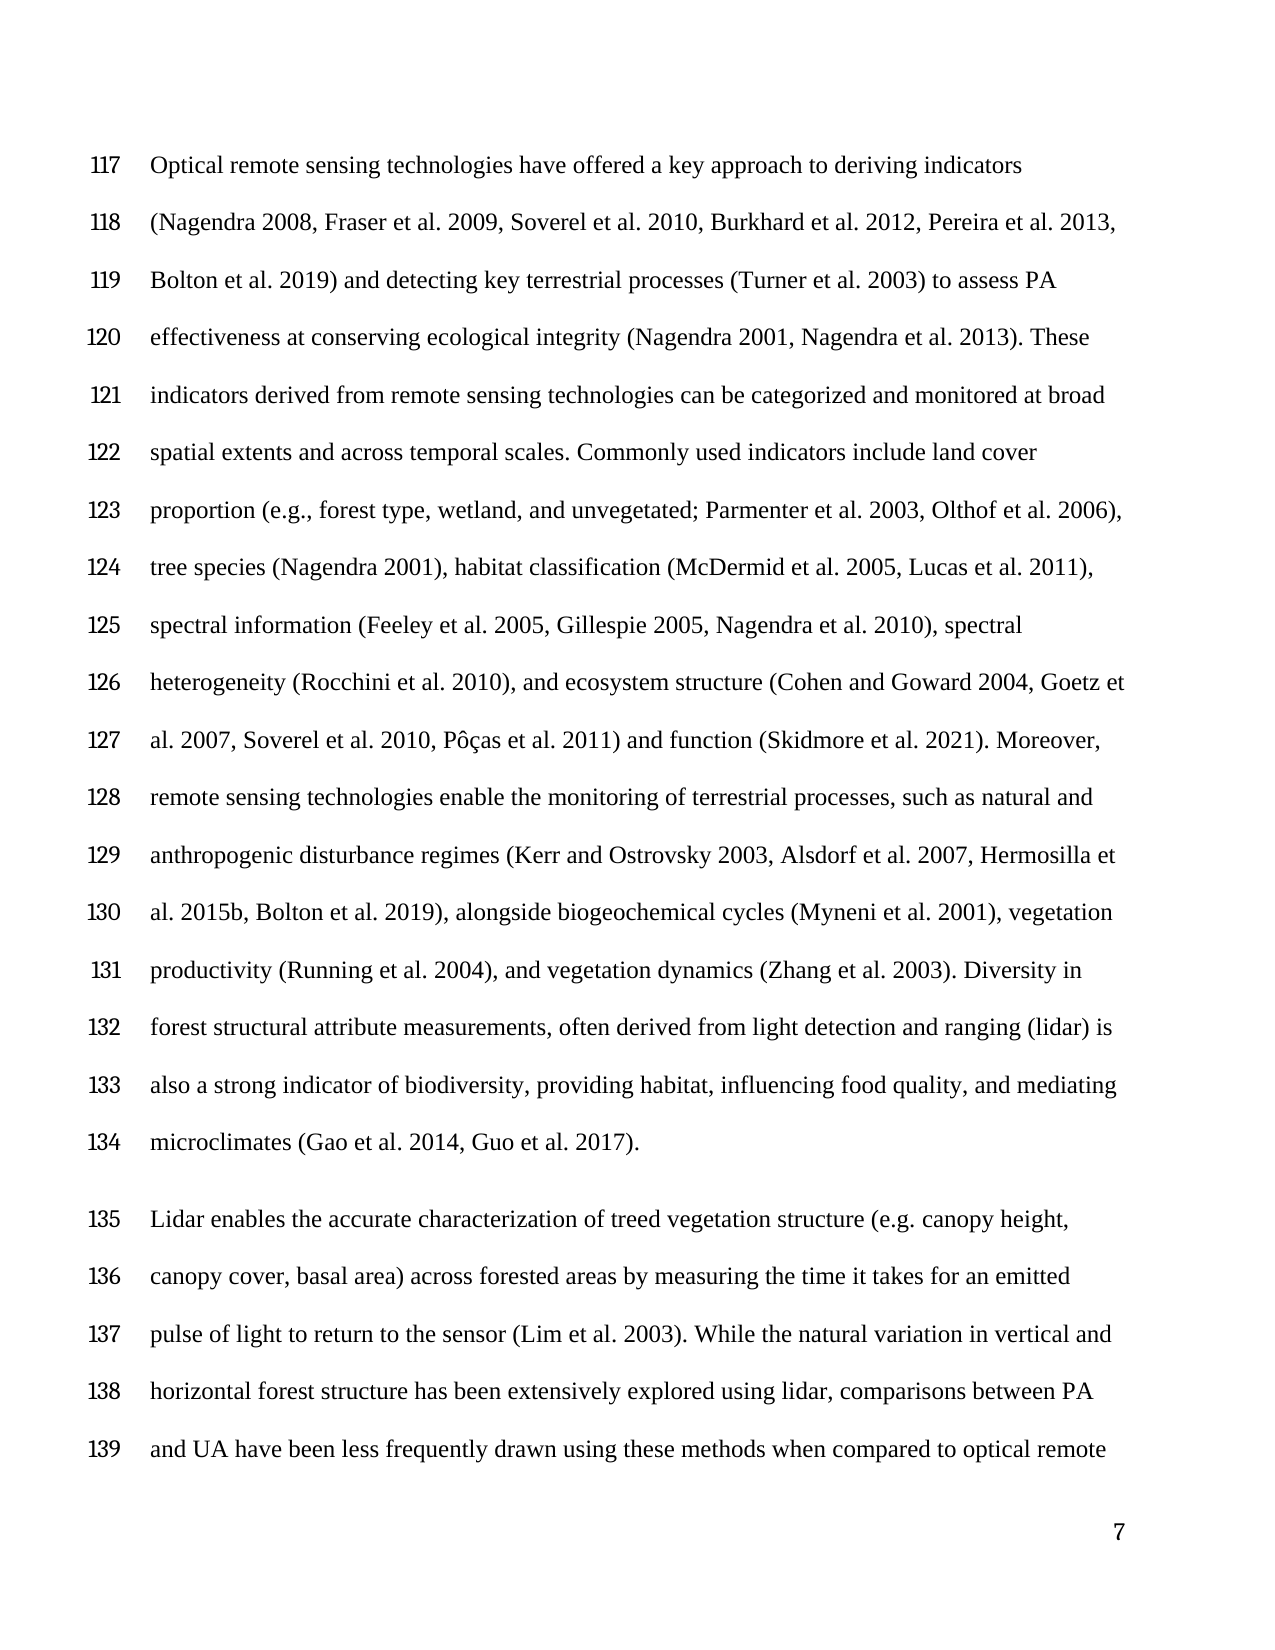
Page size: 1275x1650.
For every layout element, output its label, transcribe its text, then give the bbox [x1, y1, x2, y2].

text Optical remote sensing technologies have offered a key approach to deriving indicators (Nagendra 2008, Fraser et al. 2009, Soverel et al. 2010, Burkhard et al. 2012, Pereira et al. 2013, Bolton et al. 2019) and detecting key terrestrial processes (Turner et al. 2003) to assess PA effectiveness at conserving ecological integrity (Nagendra 2001, Nagendra et al. 2013). These indicators derived from remote sensing technologies can be categorized and monitored at broad spatial extents and across temporal scales. Commonly used indicators include land cover proportion (e.g., forest type, wetland, and unvegetated; Parmenter et al. 2003, Olthof et al. 2006), tree species (Nagendra 2001), habitat classification (McDermid et al. 2005, Lucas et al. 2011), spectral information (Feeley et al. 2005, Gillespie 2005, Nagendra et al. 2010), spectral heterogeneity (Rocchini et al. 2010), and ecosystem structure (Cohen and Goward 2004, Goetz et al. 2007, Soverel et al. 2010, Pôças et al. 2011) and function (Skidmore et al. 2021). Moreover, remote sensing technologies enable the monitoring of terrestrial processes, such as natural and anthropogenic disturbance regimes (Kerr and Ostrovsky 2003, Alsdorf et al. 2007, Hermosilla et al. 2015b, Bolton et al. 2019), alongside biogeochemical cycles (Myneni et al. 2001), vegetation productivity (Running et al. 2004), and vegetation dynamics (Zhang et al. 2003). Diversity in forest structural attribute measurements, often derived from light detection and ranging (lidar) is also a strong indicator of biodiversity, providing habitat, influencing food quality, and mediating microclimates (Gao et al. 2014, Guo et al. 2017). [150, 150, 1125, 1156]
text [150, 1204, 1125, 1462]
